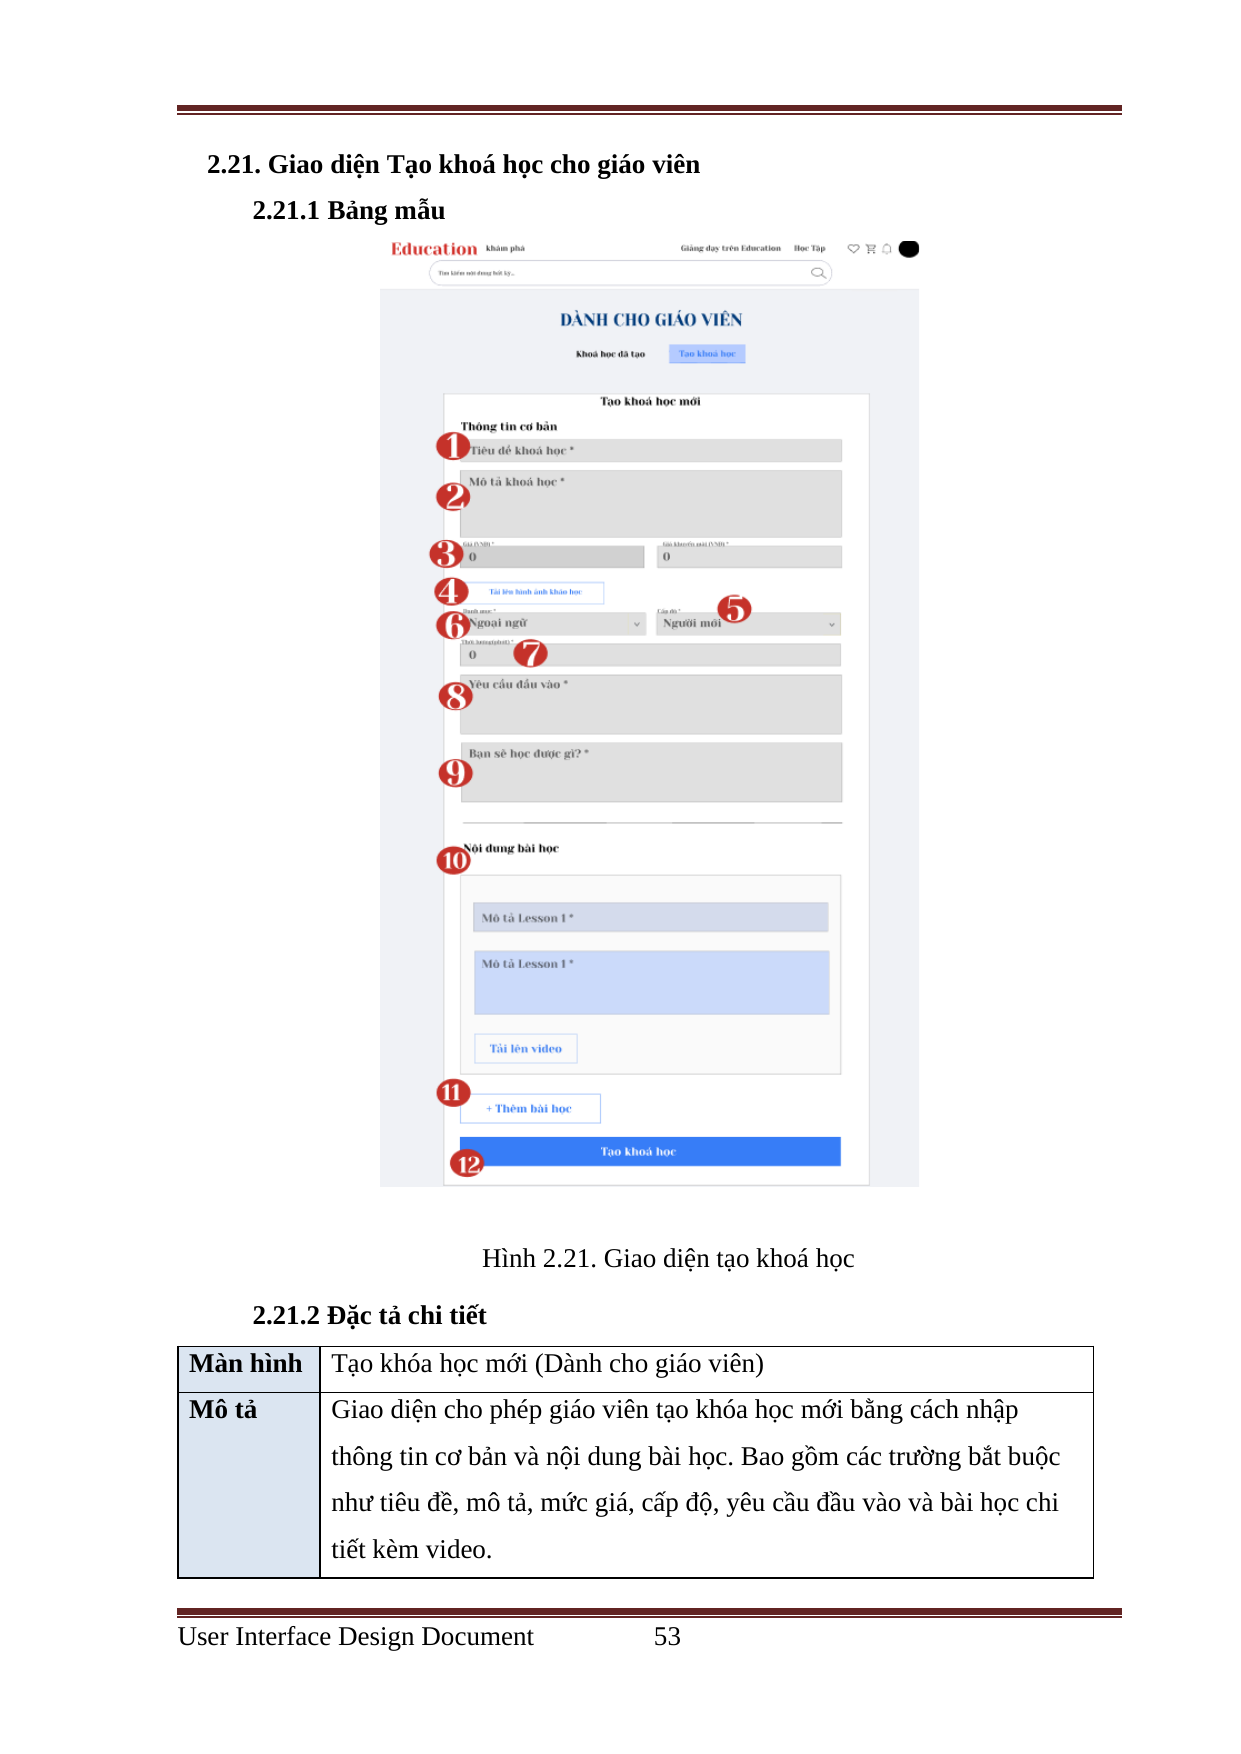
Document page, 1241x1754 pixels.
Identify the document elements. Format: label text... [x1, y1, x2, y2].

table_cell Giao diện cho phép giáo viên tạo khóa học mới bằng cách nhập thông tin cơ bản và nội dung bài học. Bao gồm các trường bắt buộc như tiêu đề, mô tả, mức giá, cấp độ, yêu cầu đầu vào và bài học chi tiết kèm video. [321, 1393, 1093, 1577]
table_header Tạo khóa học mới (Dành cho giáo viên) [321, 1347, 1093, 1391]
list Bảng mẫu [252, 194, 1122, 226]
picture [380, 241, 920, 1187]
list Hình 2.21. Giao diện tạo khoá học [215, 1242, 1122, 1273]
text 2.21.2 Đặc tả chi tiết [252, 1299, 1122, 1330]
text 2.21. Giao diện Tạo khoá học cho giáo viên [207, 148, 1122, 179]
table_header Màn hình [179, 1347, 319, 1391]
table_cell Mô tả [179, 1393, 319, 1577]
